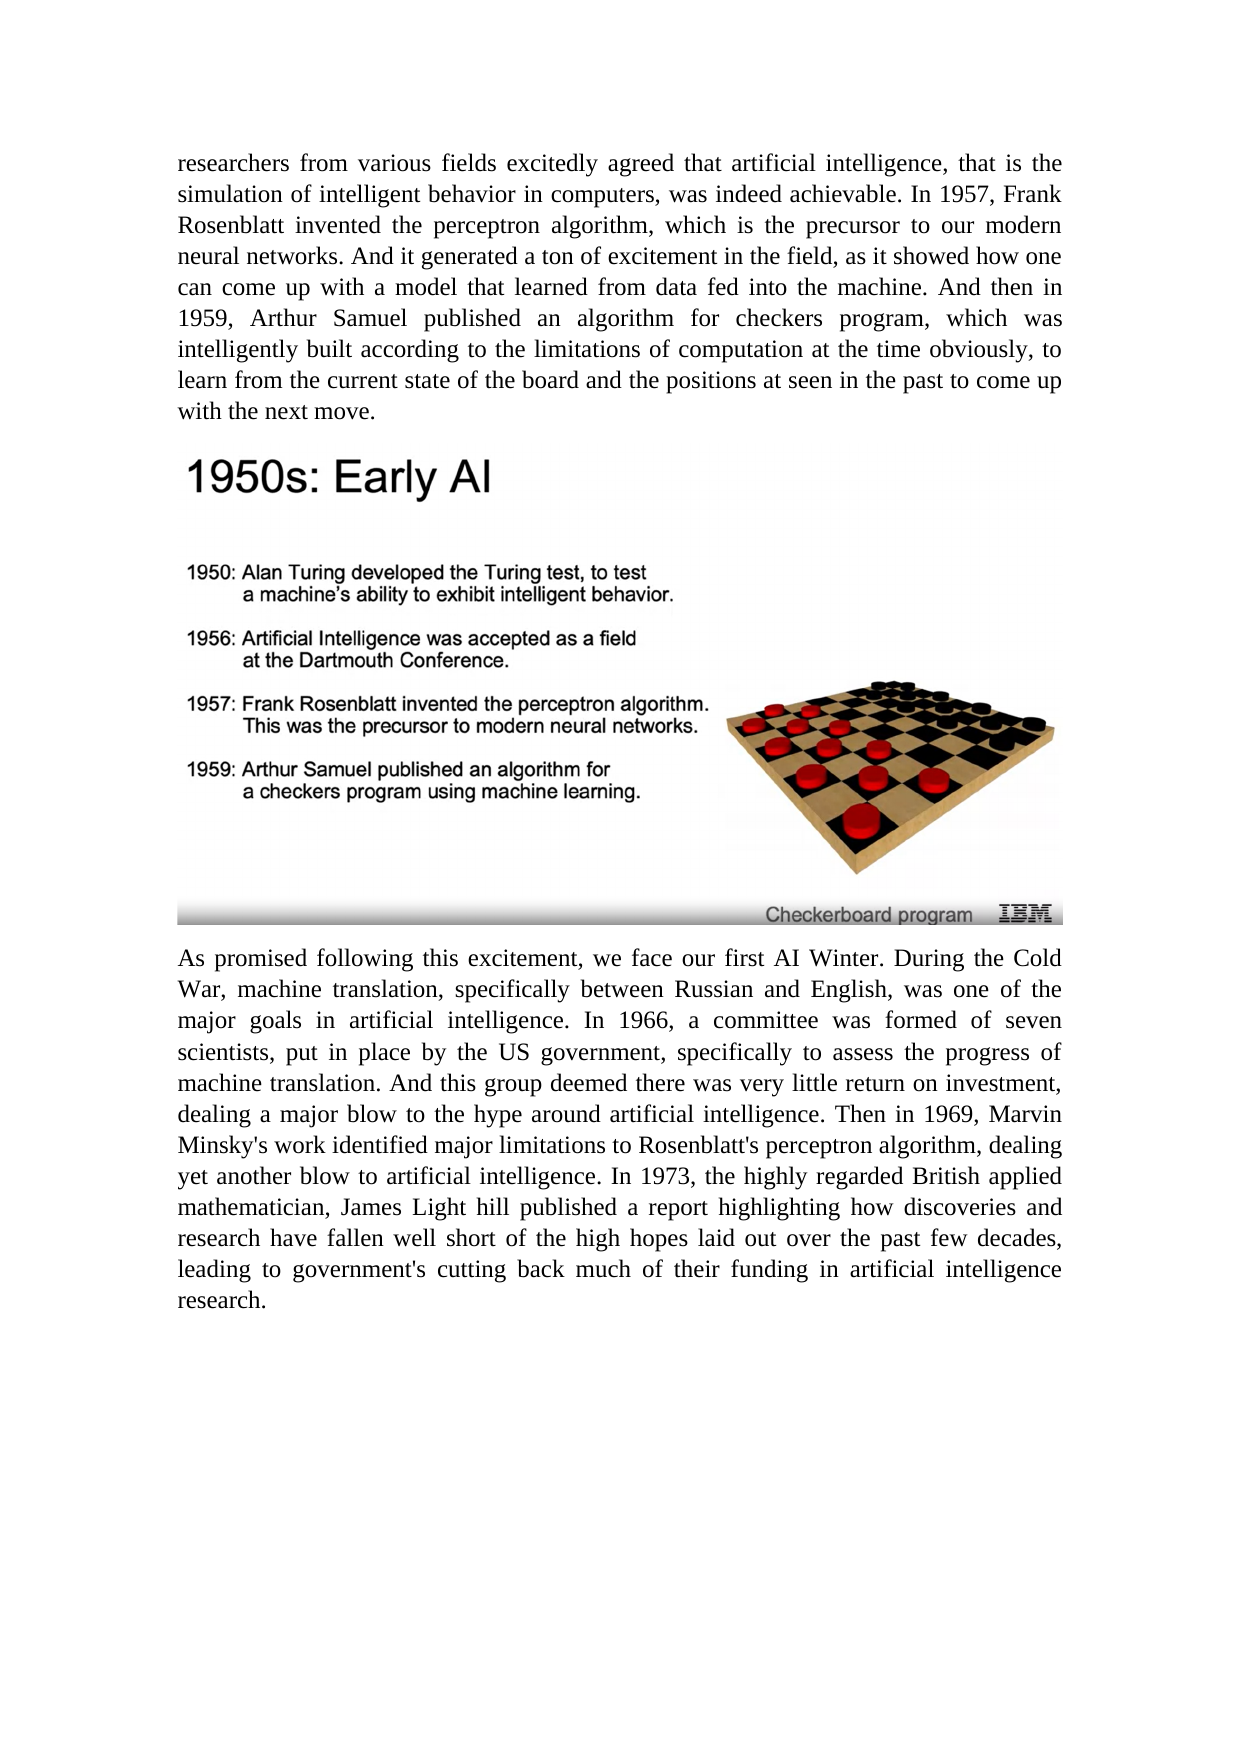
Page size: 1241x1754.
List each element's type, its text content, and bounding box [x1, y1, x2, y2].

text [177, 148, 1063, 425]
picture [177, 443, 1063, 925]
text As promised following this excitement, we face our first AI Winter. During the Cold War, machine translation, specifically between Russian and English, was one of the major goals in artificial intelligence. In 1966, a committee was formed of seven scientists, put in place by the US government, specifically to assess the progress of machine translation. And this group deemed there was very little return on investment, dealing a major blow to the hype around artificial intelligence. Then in 1969, Marvin Minsky's work identified major limitations to Rosenblatt's perceptron algorithm, dealing yet another blow to artificial intelligence. In 1973, the highly regarded British applied mathematician, James Light hill published a report highlighting how discoveries and research have fallen well short of the high hopes laid out over the past few decades, leading to government's cutting back much of their funding in artificial intelligence research. [177, 943, 1063, 1314]
